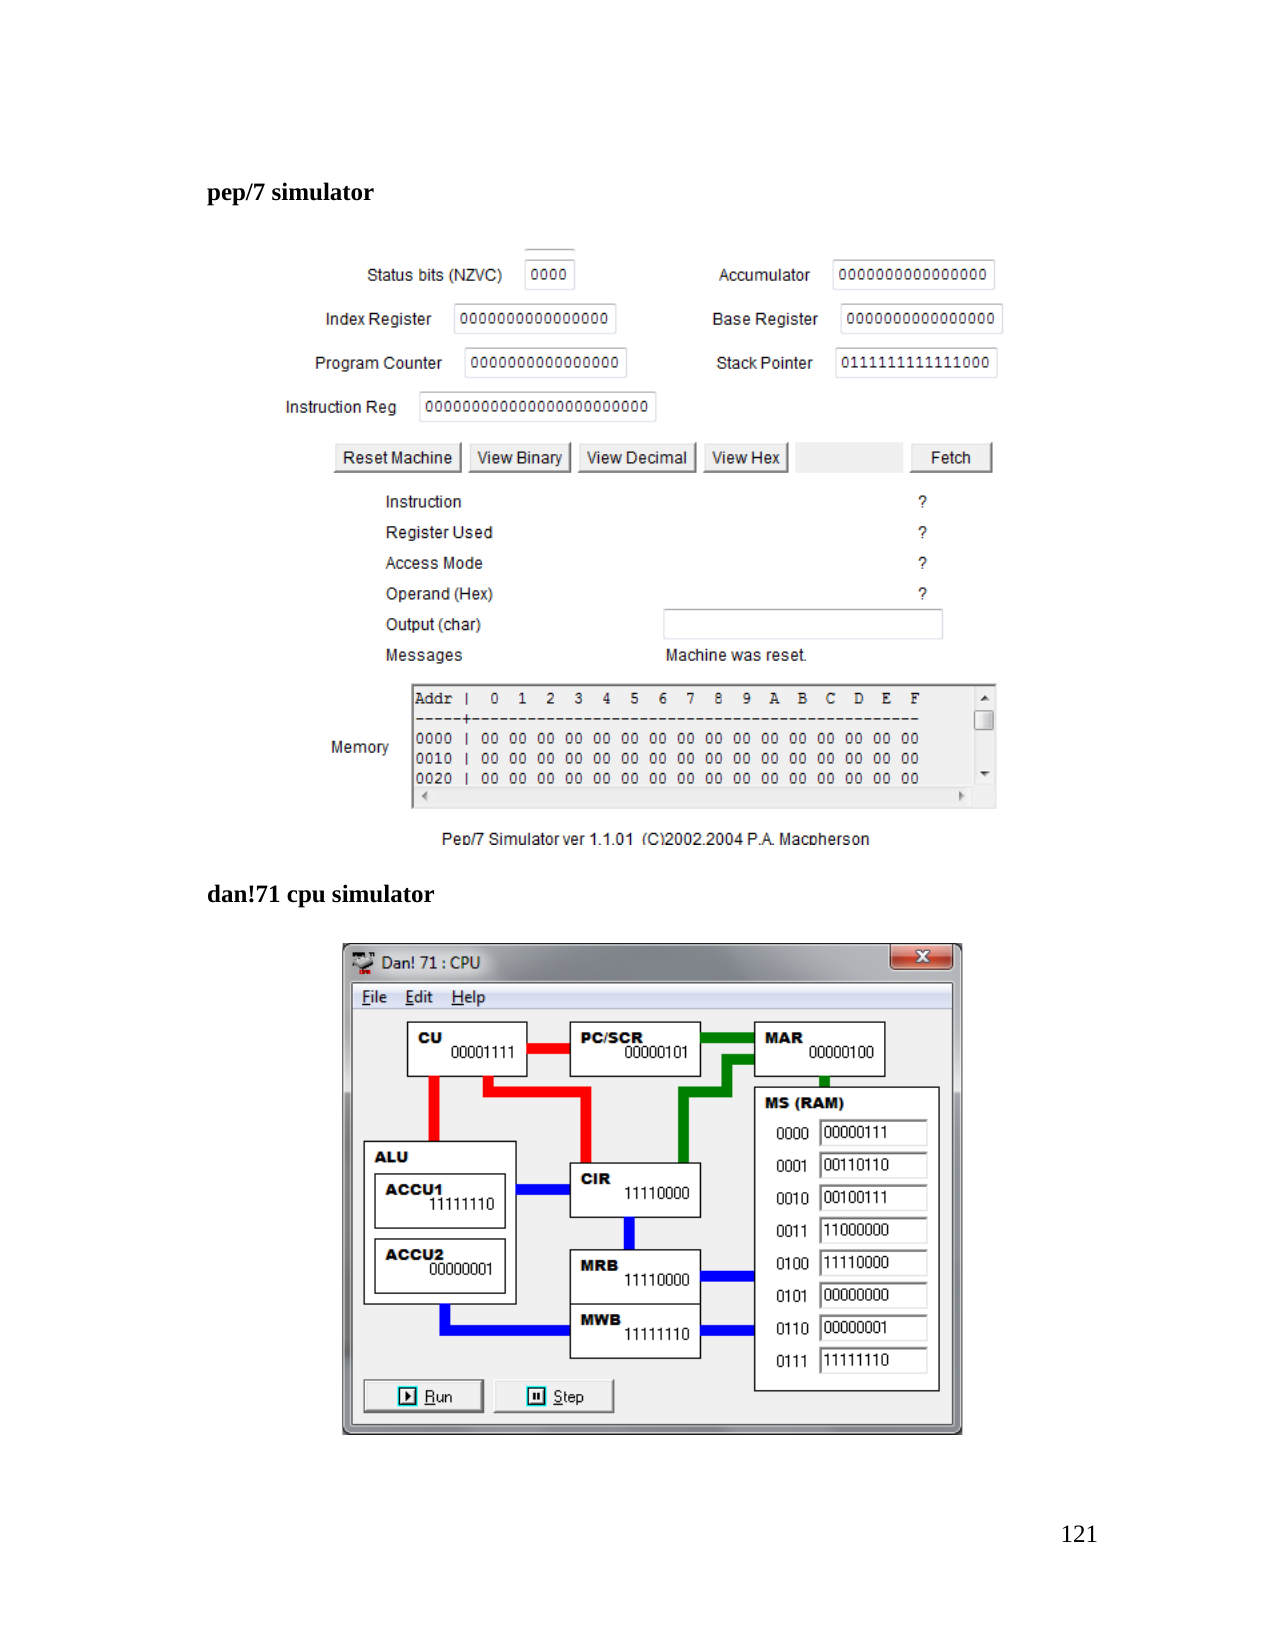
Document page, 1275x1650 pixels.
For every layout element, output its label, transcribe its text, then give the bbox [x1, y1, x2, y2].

text dan!71 cpu simulator [207, 879, 1098, 908]
text pep/7 simulator [207, 177, 1098, 206]
picture [278, 241, 1026, 845]
picture [342, 943, 963, 1435]
